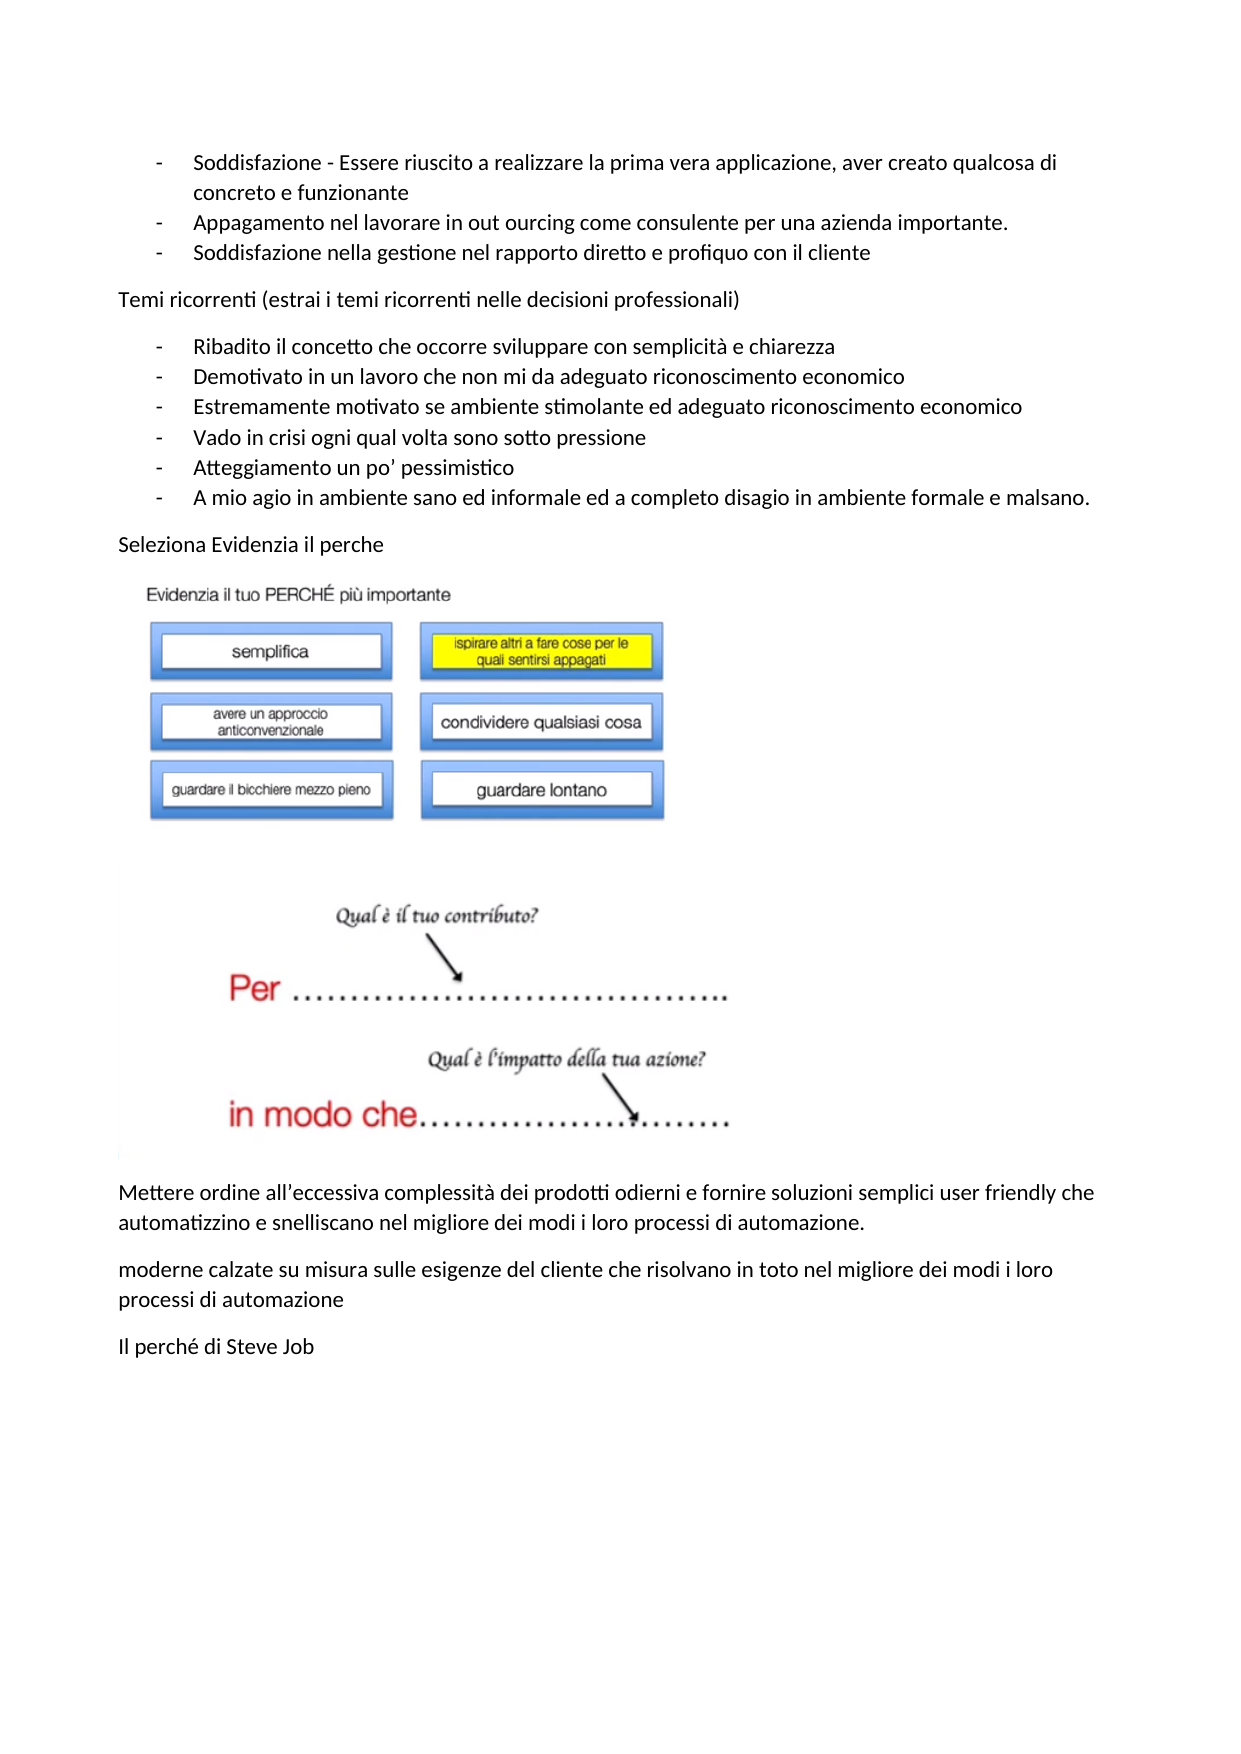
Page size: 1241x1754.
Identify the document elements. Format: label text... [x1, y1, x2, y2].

text Temi ricorrenti (estrai i temi ricorrenti nelle decisioni professionali) [118, 285, 1122, 313]
list Demotivato in un lavoro che non mi da adeguato riconoscimento economico [156, 362, 1122, 390]
text Seleziona Evidenzia il perche [118, 530, 1122, 558]
text moderne calzate su misura sulle esigenze del cliente che risolvano in toto nel migliore dei modi i loro processi di automazione [118, 1255, 1122, 1313]
picture [118, 865, 815, 1159]
list Appagamento nel lavorare in out ourcing come consulente per una azienda importante. [156, 208, 1122, 236]
list A mio agio in ambiente sano ed informale ed a completo disagio in ambiente formale e malsano. [156, 483, 1122, 511]
list Vado in crisi ogni qual volta sono sotto pressione [156, 423, 1122, 451]
picture [118, 576, 703, 846]
list Atteggiamento un po’ pessimistico [156, 453, 1122, 481]
text Il perché di Steve Job [118, 1332, 1122, 1360]
text Mettere ordine all’eccessiva complessità dei prodotti odierni e fornire soluzioni semplici user friendly che automatizzino e snelliscano nel migliore dei modi i loro processi di automazione. [118, 1178, 1122, 1236]
list Soddisfazione - Essere riuscito a realizzare la prima vera applicazione, aver creato qualcosa di concreto e funzionante [156, 148, 1122, 206]
list Estremamente motivato se ambiente stimolante ed adeguato riconoscimento economico [156, 392, 1122, 420]
list Soddisfazione nella gestione nel rapporto diretto e profiquo con il cliente [156, 238, 1122, 266]
list Ribadito il concetto che occorre sviluppare con semplicità e chiarezza [156, 332, 1122, 360]
